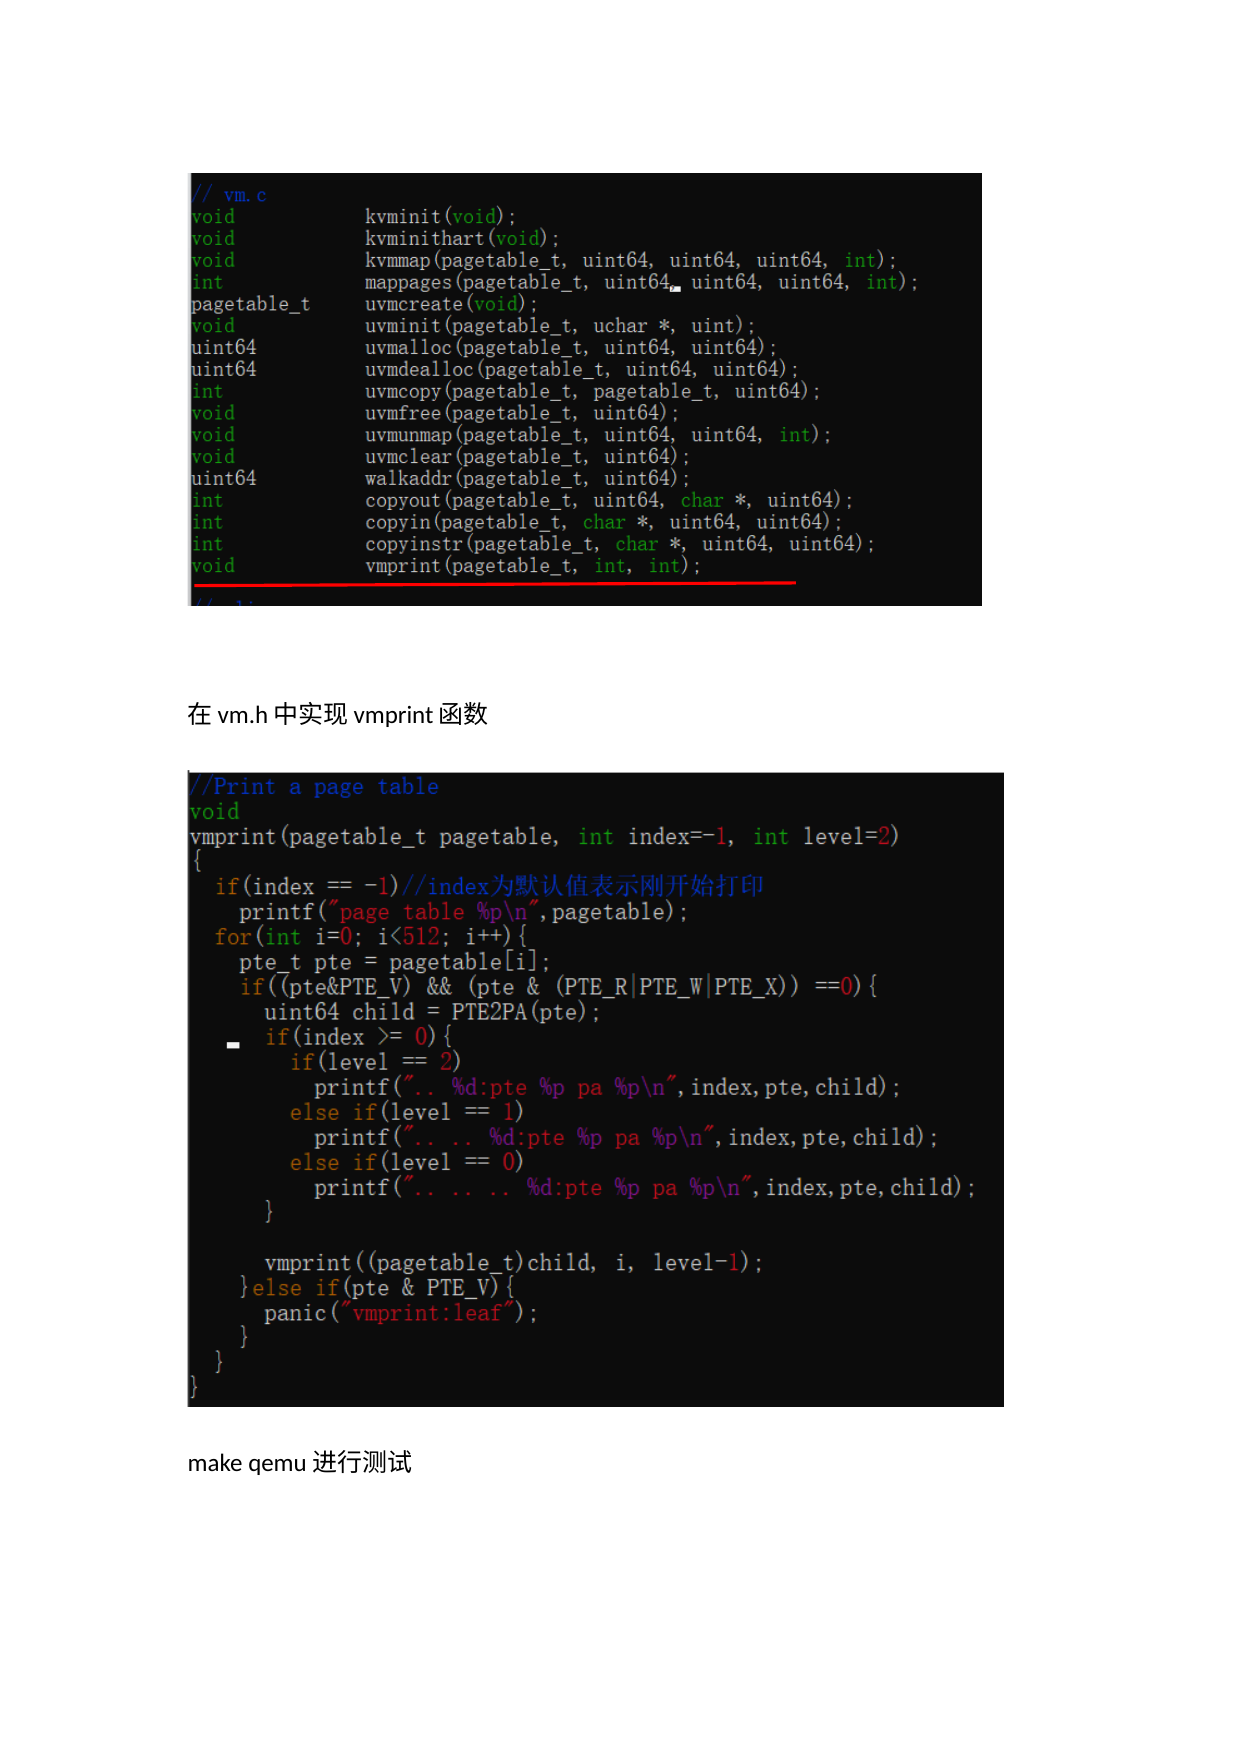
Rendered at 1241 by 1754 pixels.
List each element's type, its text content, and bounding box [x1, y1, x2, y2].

picture [187, 770, 1004, 1407]
text 在vm.h中实现vmprint函数 [187, 680, 1053, 745]
picture [187, 173, 982, 606]
text make qemu进行测试 [187, 1428, 1053, 1493]
